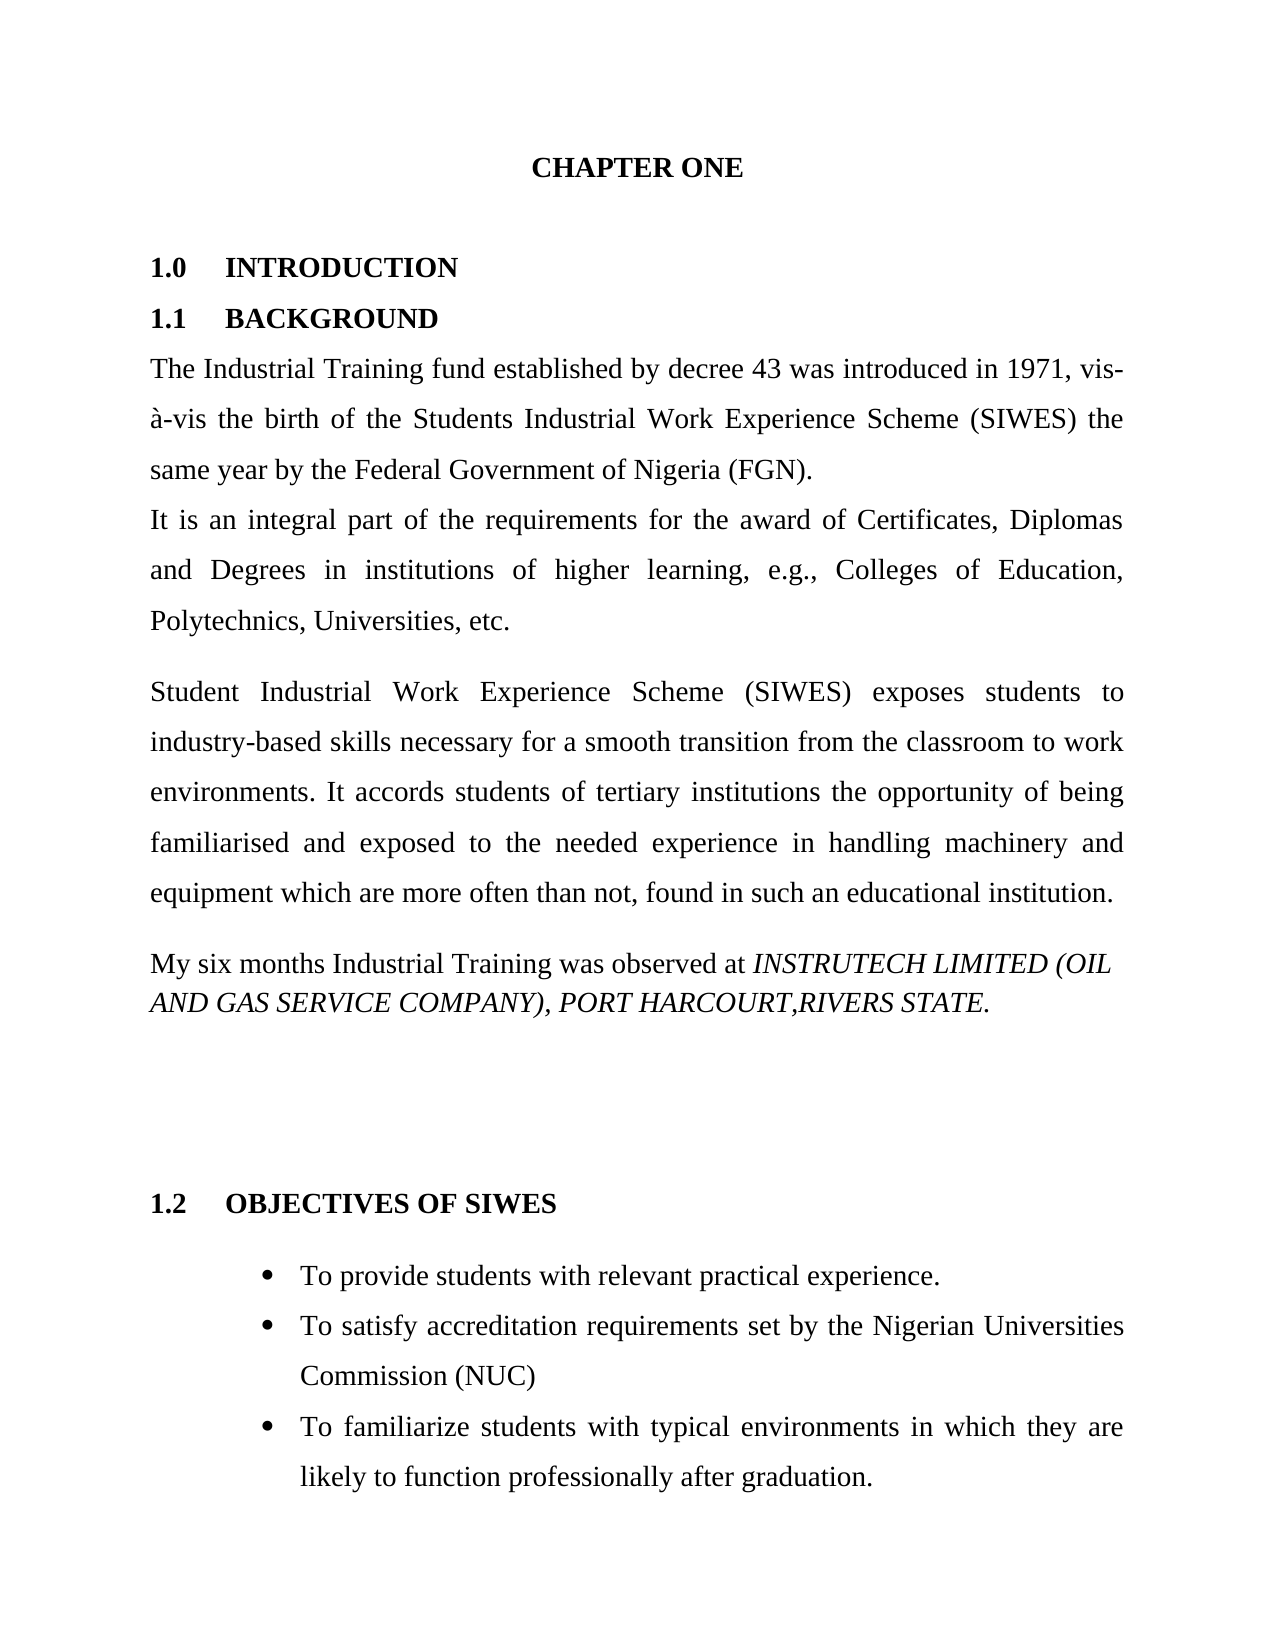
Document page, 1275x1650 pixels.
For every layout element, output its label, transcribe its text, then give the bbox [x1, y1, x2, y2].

text 1.2 OBJECTIVES OF SIWES [150, 1187, 1125, 1220]
text It is an integral part of the requirements for the award of Certificates, Diplomas and Degrees in institutions of higher learning, e.g., Colleges of Education, Polytechnics, Universities, etc. [150, 502, 1125, 636]
list To satisfy accreditation requirements set by the Nigerian Universities Commission (NUC) [262, 1308, 1125, 1392]
text 1.1 BACKGROUND [150, 301, 1125, 334]
text Student Industrial Work Experience Scheme (SIWES) exposes students to industry-based skills necessary for a smooth transition from the classroom to work environments. It accords students of tertiary institutions the opportunity of being familiarised and exposed to the needed experience in handling machinery and equipment which are more often than not, found in such an educational institution. [150, 674, 1125, 909]
list To provide students with relevant practical experience. [262, 1258, 1125, 1291]
text 1.0 INTRODUCTION [150, 251, 1125, 284]
text My six months Industrial Training was observed at INSTRUTECH LIMITED (OIL AND GAS SERVICE COMPANY), PORT HARCOURT,RIVERS STATE. [150, 946, 1125, 1018]
text CHAPTER ONE [150, 150, 1125, 183]
text The Industrial Training fund established by decree 43 was introduced in 1971, vis-à-vis the birth of the Students Industrial Work Experience Scheme (SIWES) the same year by the Federal Government of Nigeria (FGN). [150, 351, 1125, 485]
list To familiarize students with typical environments in which they are likely to function professionally after graduation. [262, 1409, 1125, 1493]
